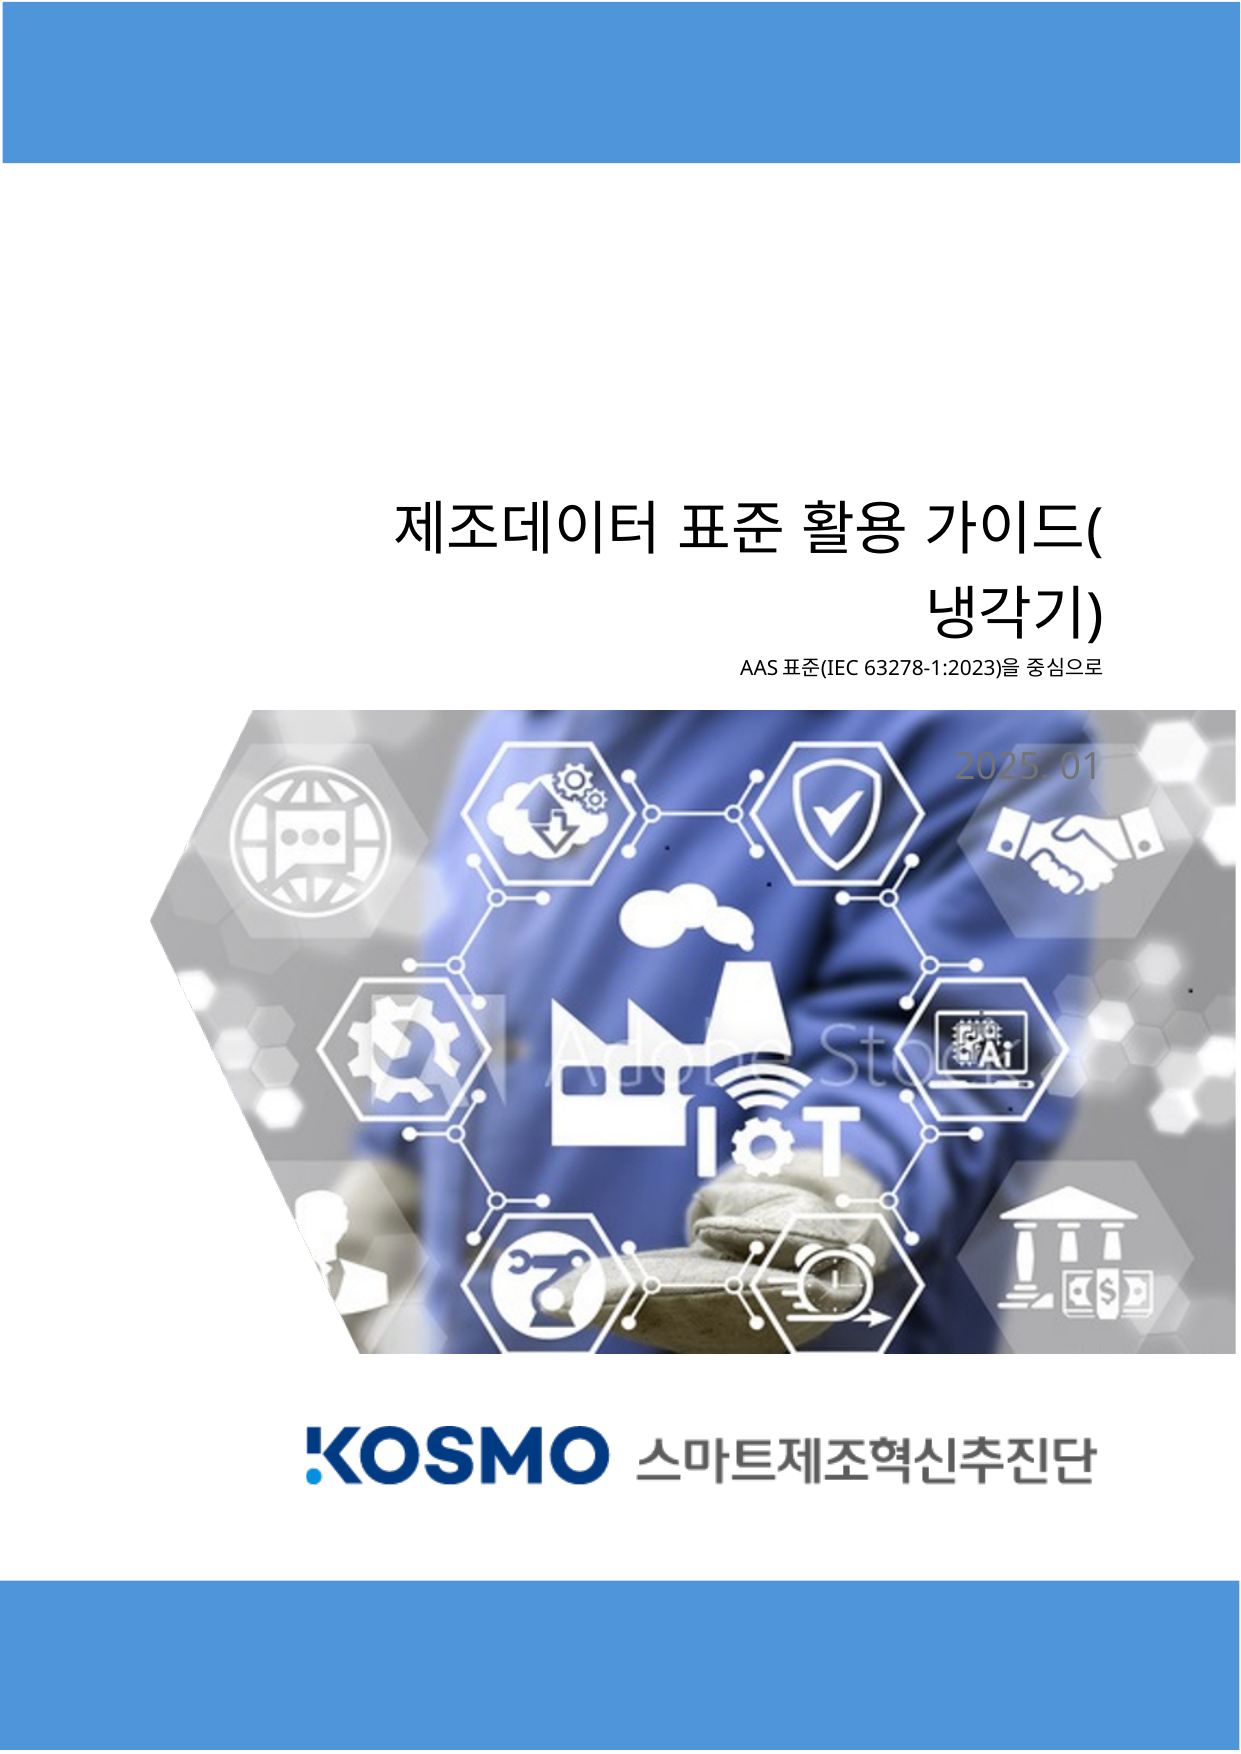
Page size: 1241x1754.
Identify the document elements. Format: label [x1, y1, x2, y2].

picture [150, 710, 1236, 1354]
picture [306, 1426, 1098, 1486]
